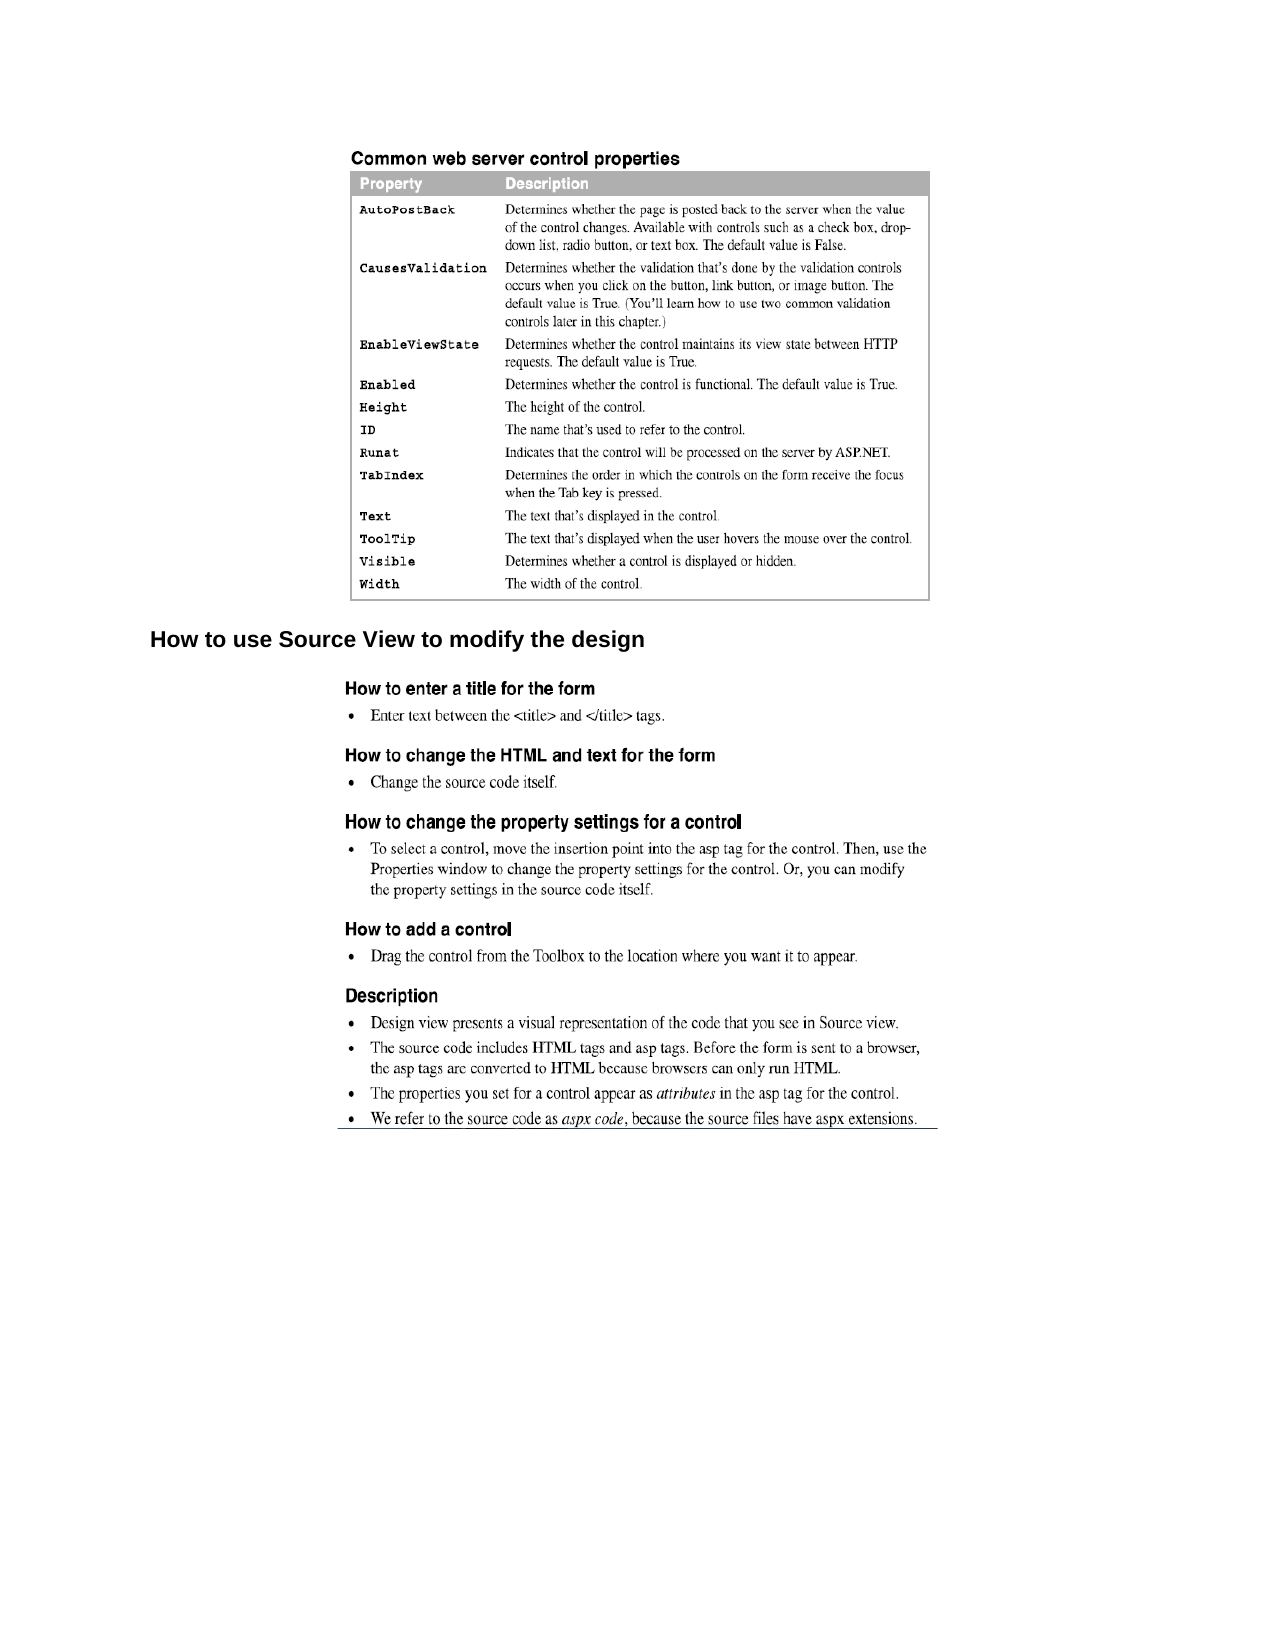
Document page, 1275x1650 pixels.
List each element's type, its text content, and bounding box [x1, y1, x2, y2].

text How to use Source View to modify the design [150, 626, 1125, 653]
picture [337, 679, 938, 1129]
picture [337, 150, 938, 601]
